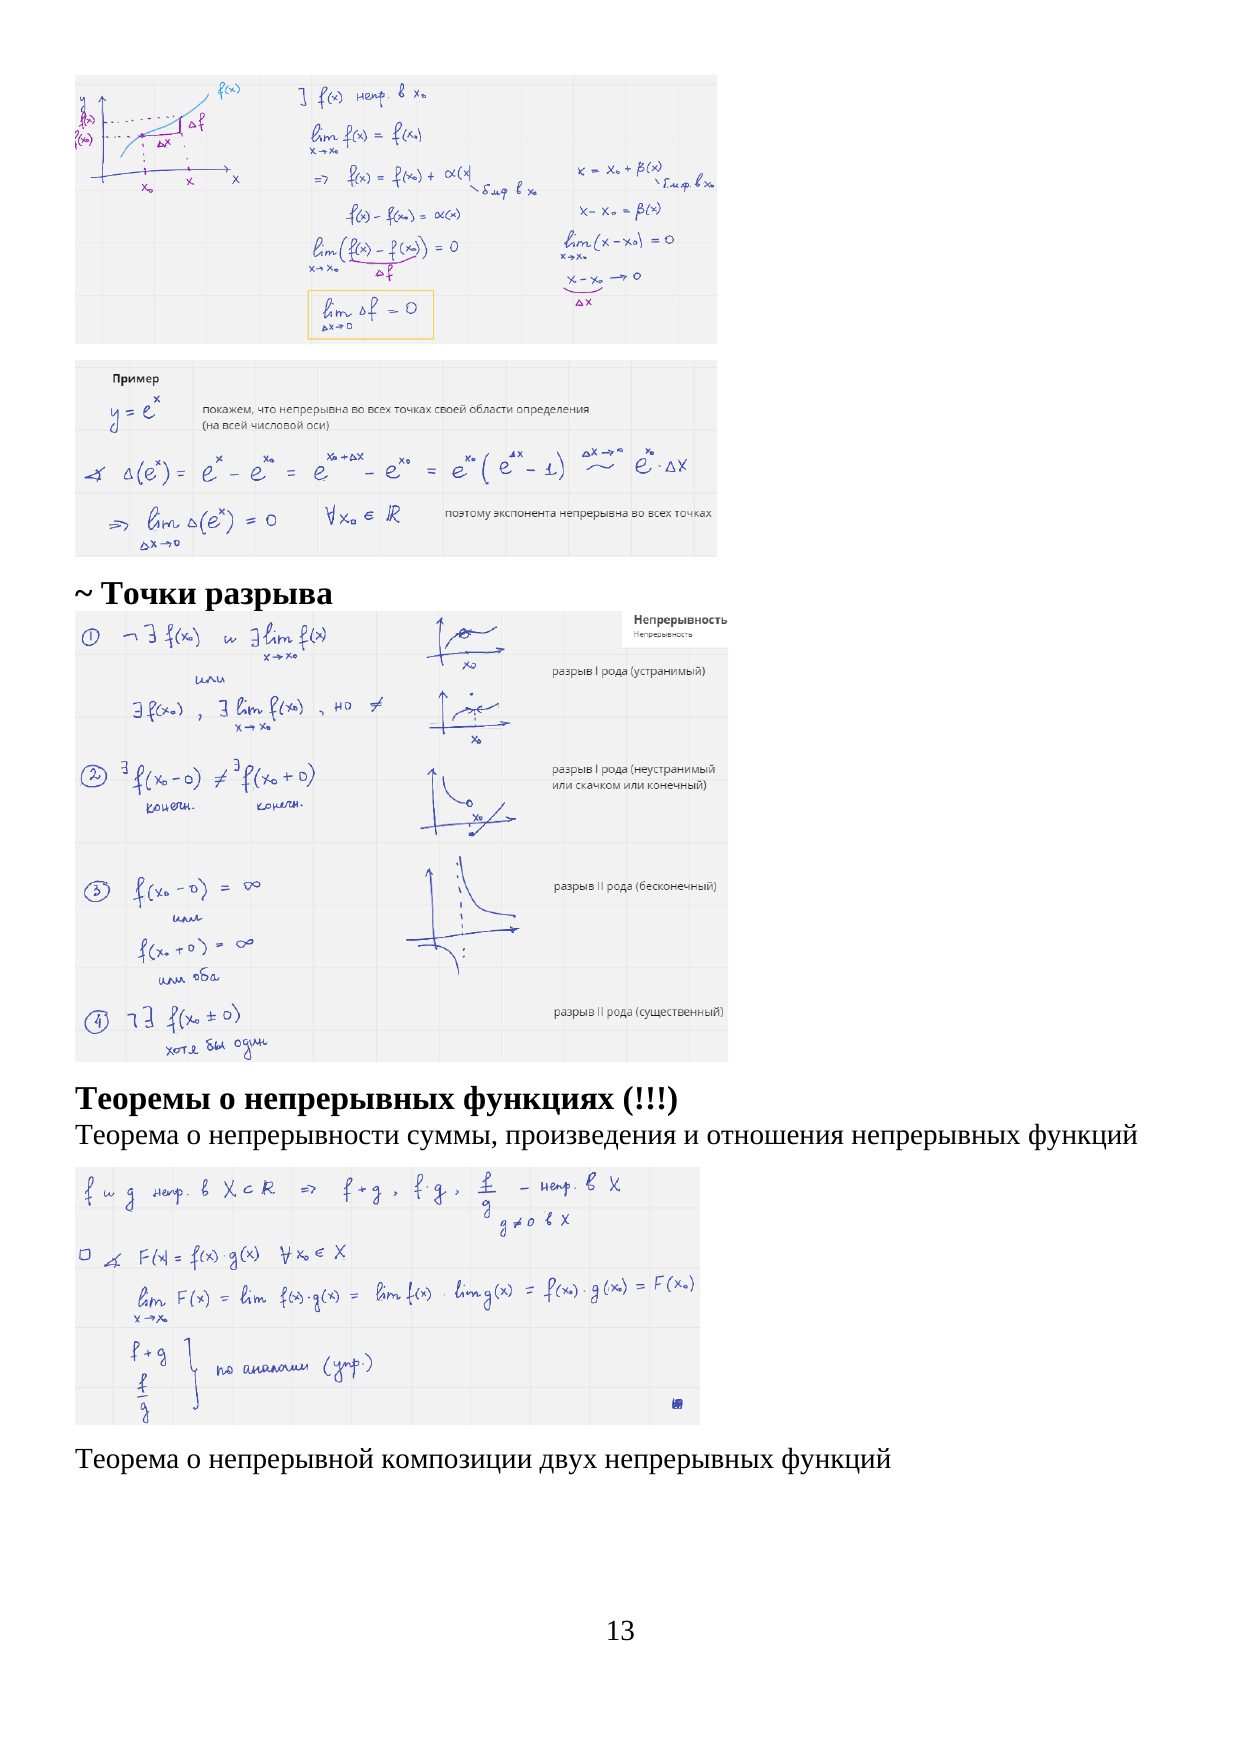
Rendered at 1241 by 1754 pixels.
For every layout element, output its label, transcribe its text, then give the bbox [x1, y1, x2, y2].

picture [75, 1167, 700, 1425]
text Теорема о непрерывности суммы, произведения и отношения непрерывных функций [75, 1117, 1165, 1150]
picture [75, 360, 718, 557]
subtitle ~ Точки разрыва [75, 573, 1165, 612]
picture [75, 75, 718, 344]
subtitle Теоремы о непрерывных функциях (!!!) [75, 1078, 1165, 1117]
text Теорема о непрерывной композиции двух непрерывных функций [75, 1441, 1165, 1474]
picture [75, 611, 729, 1062]
